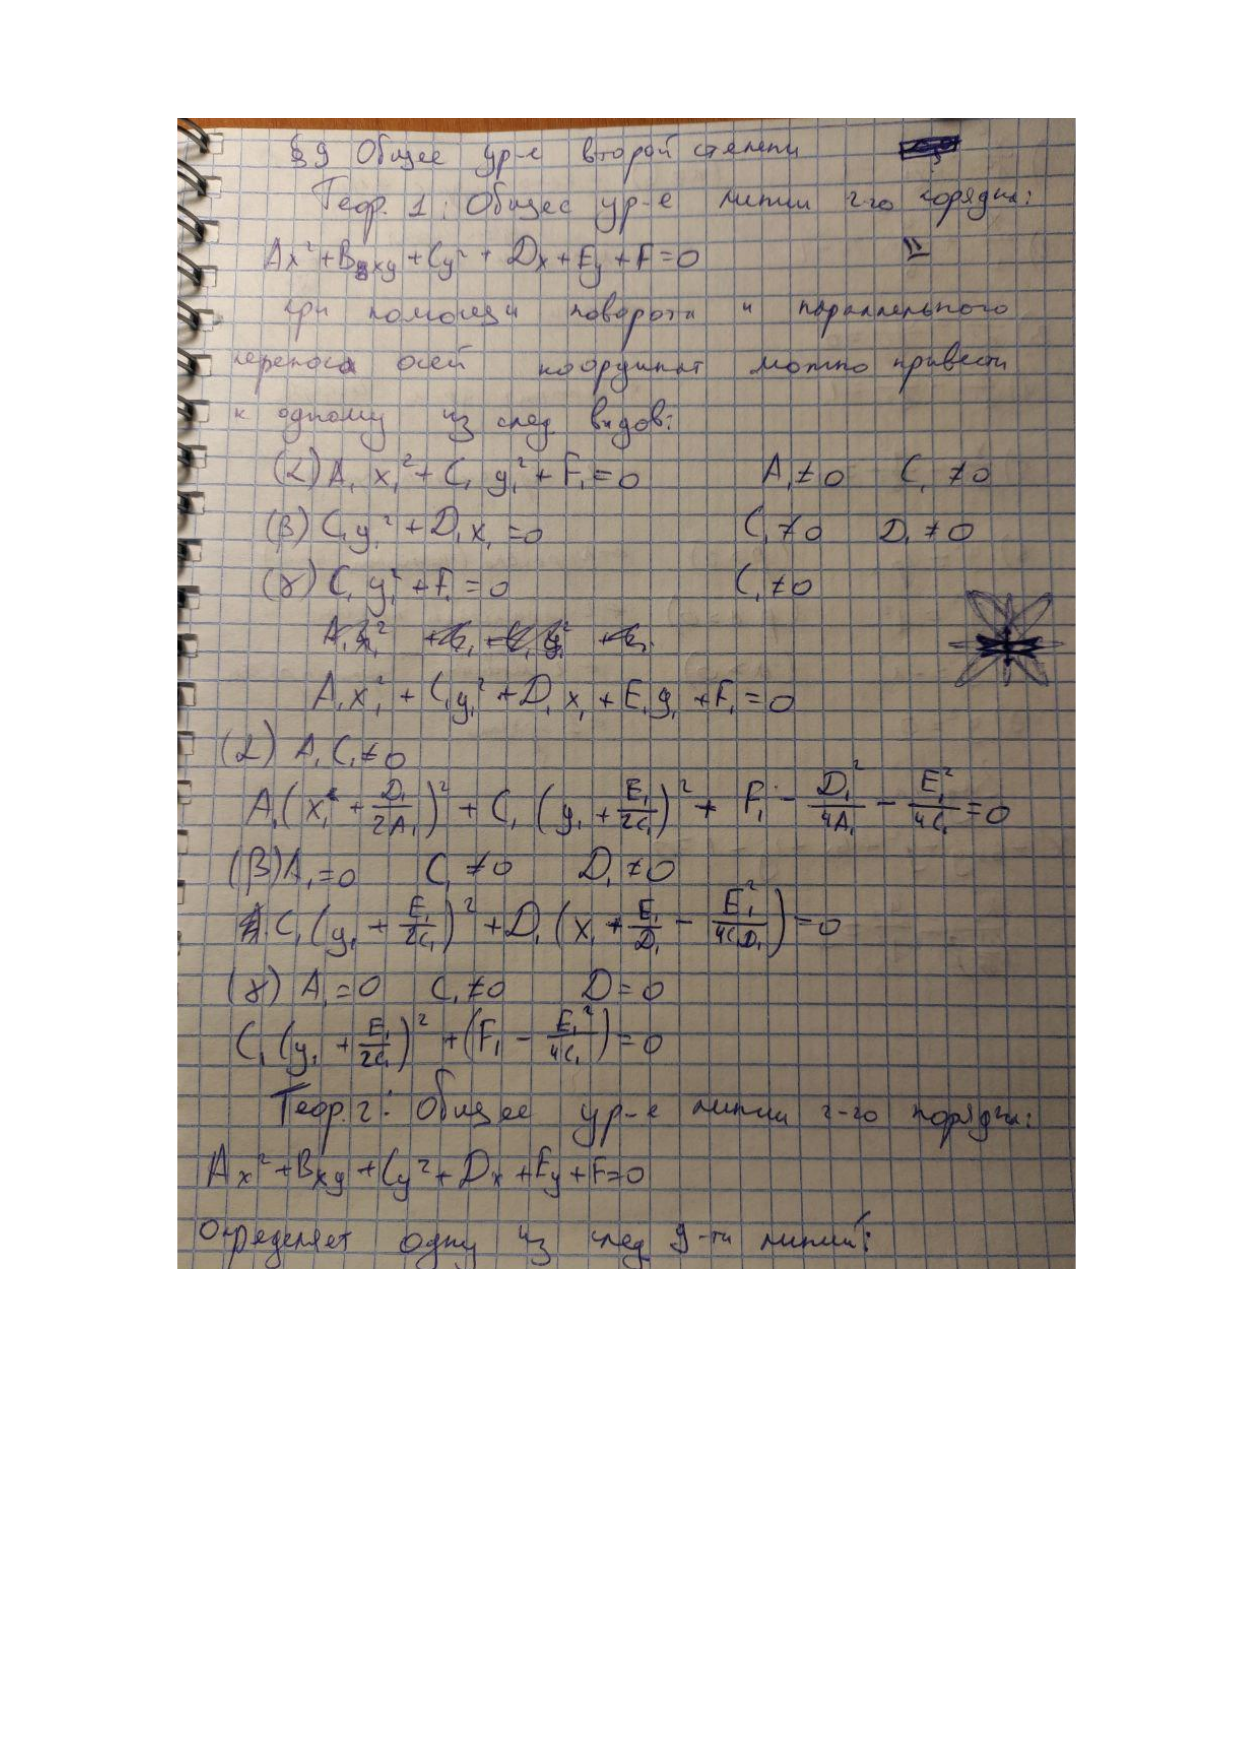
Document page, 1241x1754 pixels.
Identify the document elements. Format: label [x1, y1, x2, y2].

picture [177, 118, 1076, 1269]
